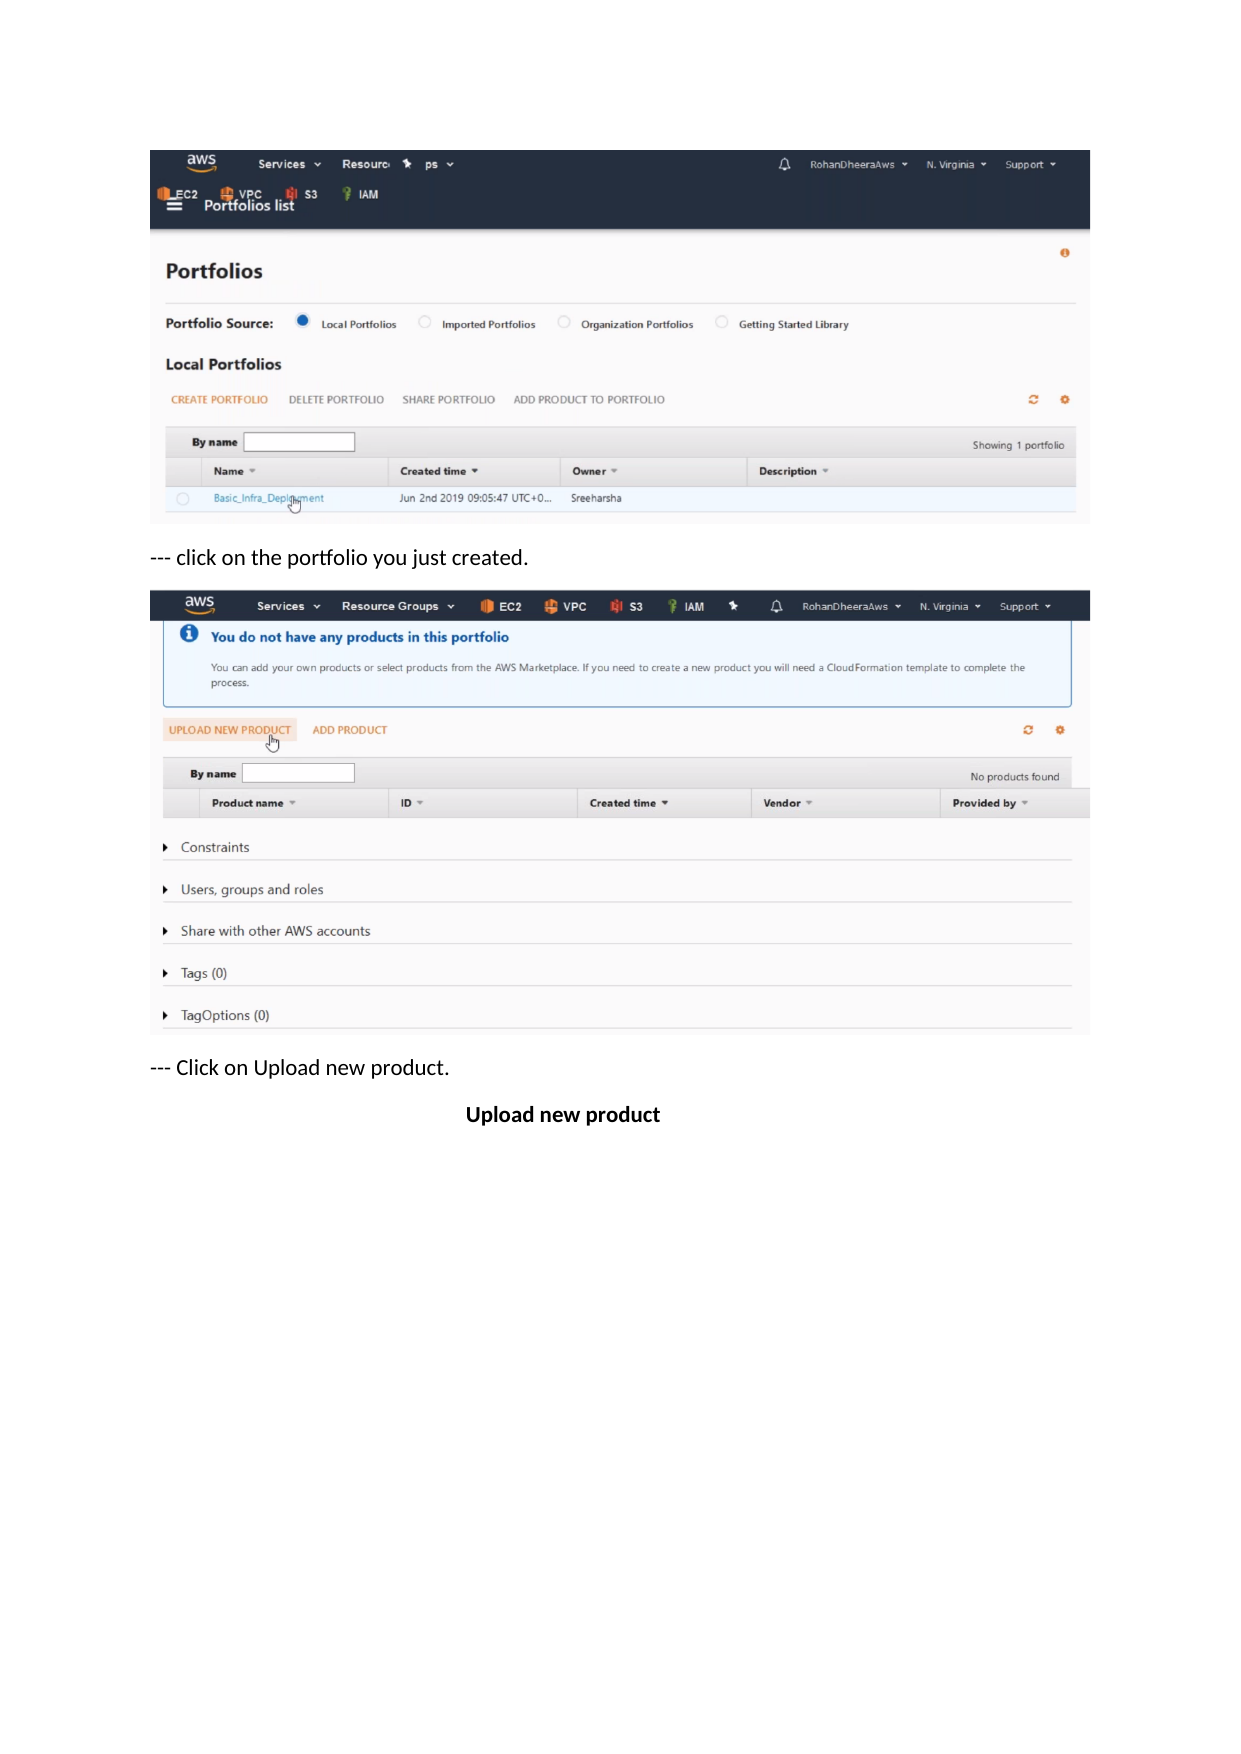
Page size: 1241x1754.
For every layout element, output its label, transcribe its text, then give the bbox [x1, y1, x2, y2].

text --- Click on Upload new product. [150, 1053, 1090, 1081]
picture [150, 150, 1091, 524]
picture [150, 589, 1091, 1035]
text Upload new product [150, 1100, 1090, 1128]
text --- click on the portfolio you just created. [150, 543, 1090, 571]
